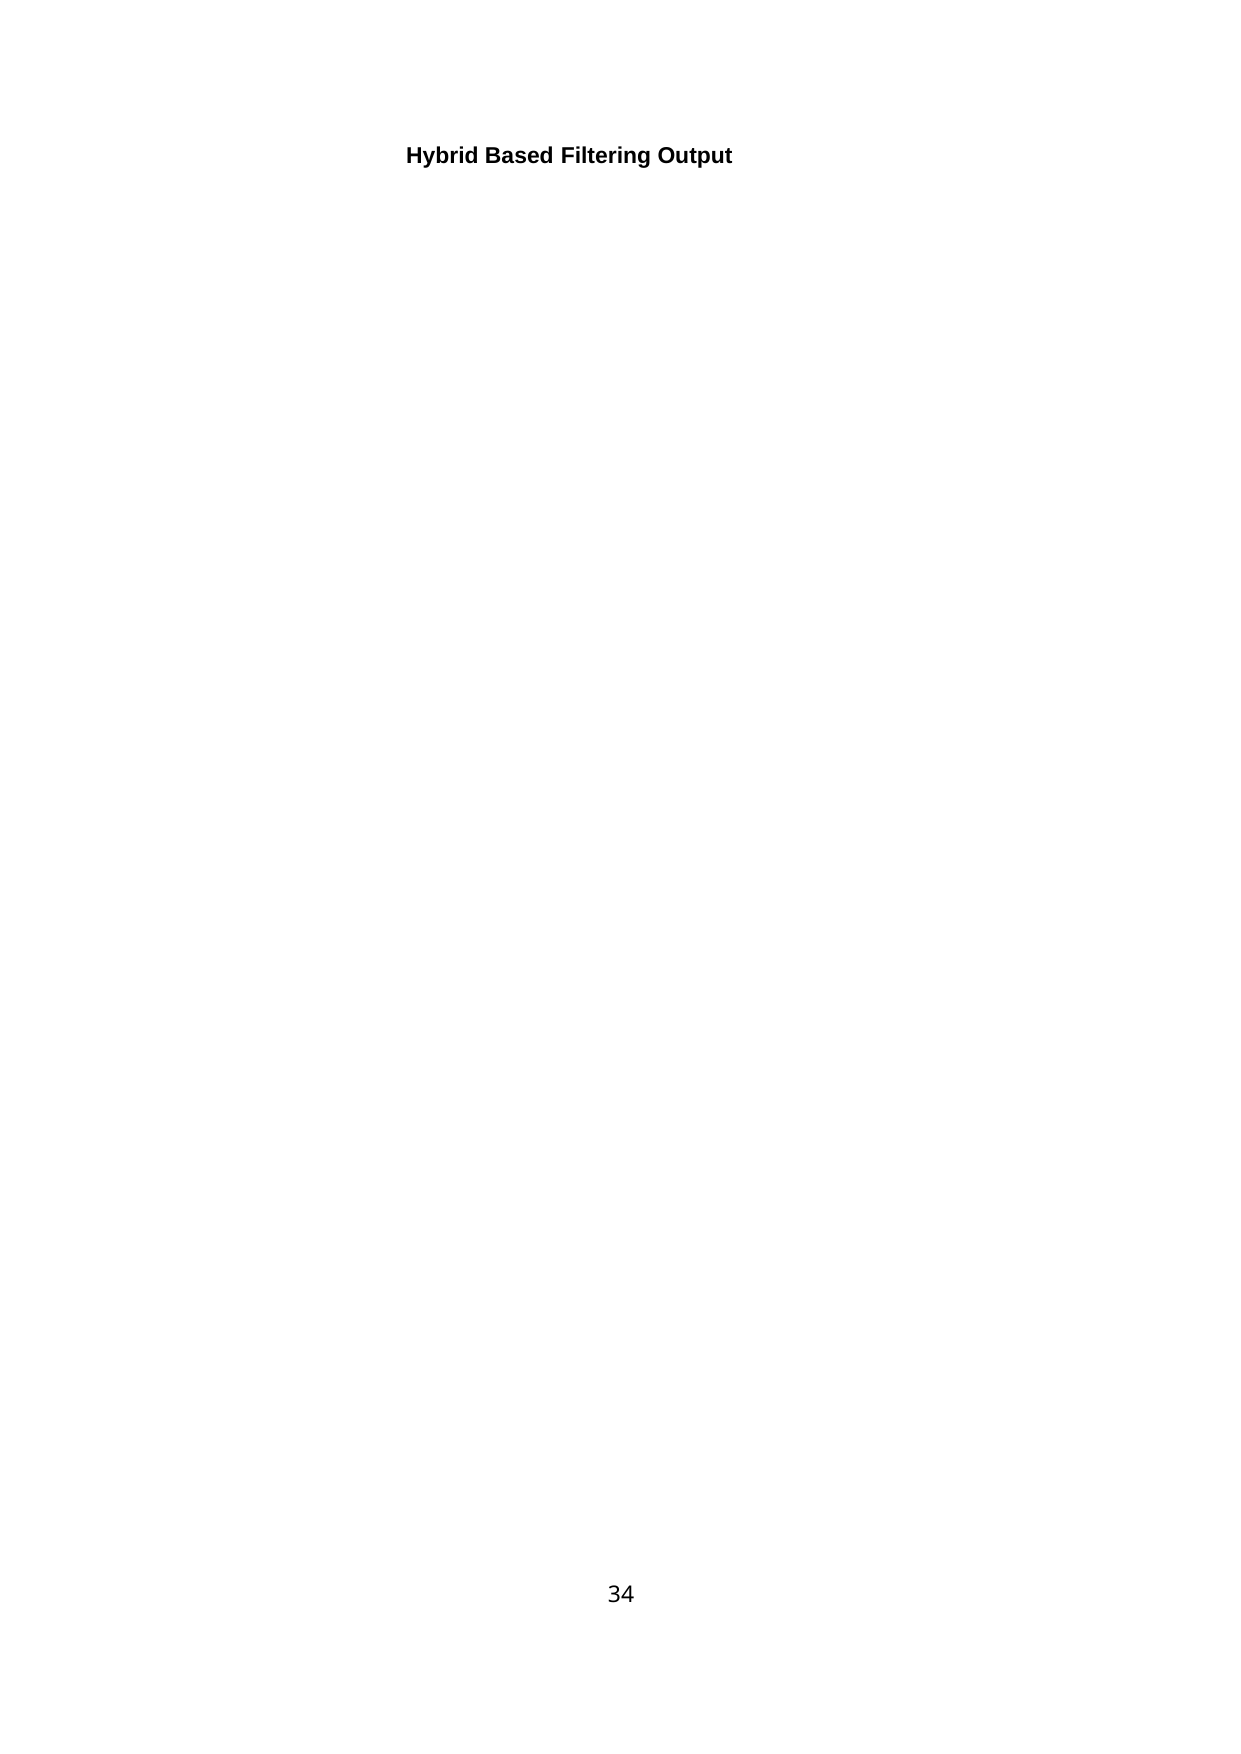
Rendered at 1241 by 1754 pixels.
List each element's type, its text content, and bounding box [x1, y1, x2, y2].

subtitle Hybrid Based Filtering Output [75, 142, 1166, 168]
